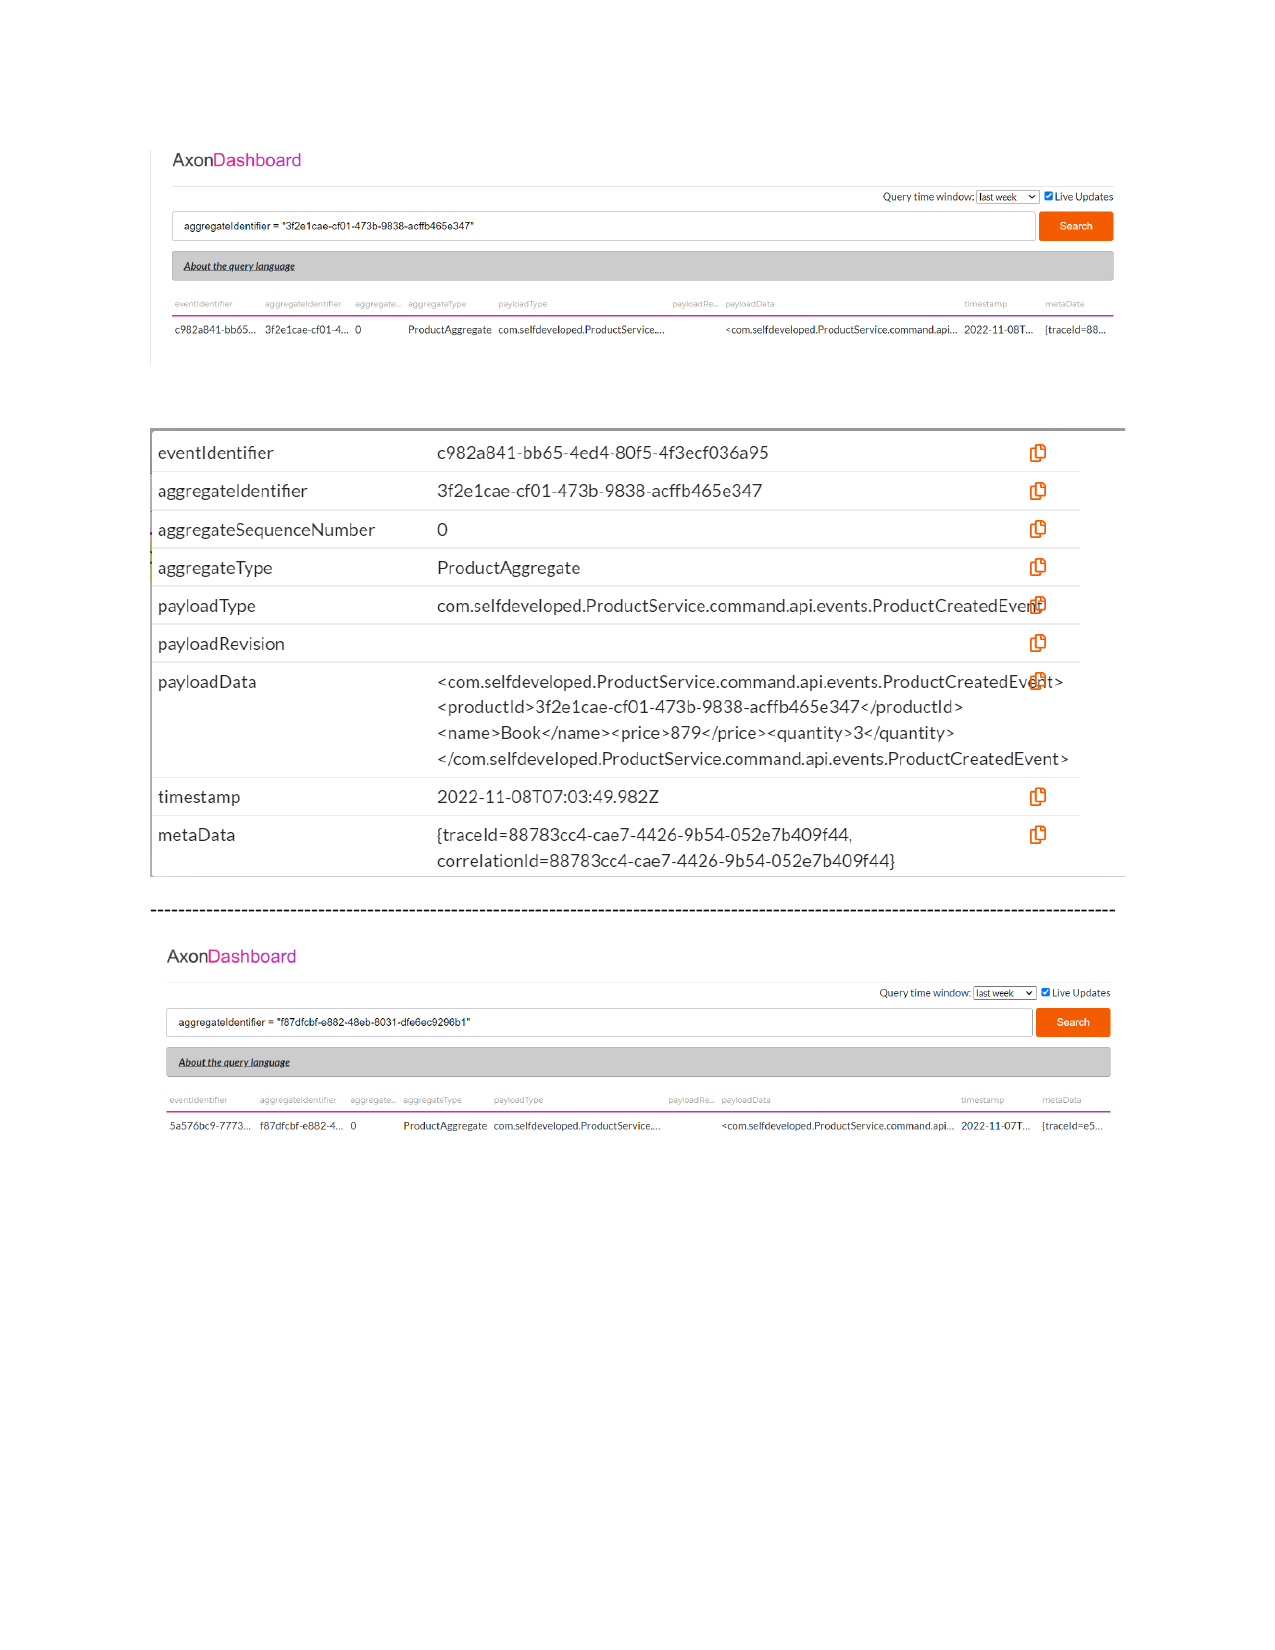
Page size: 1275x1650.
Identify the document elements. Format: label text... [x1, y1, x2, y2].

text ------------------------------------------------------------------------------------------------------------------------------------------ [150, 896, 1125, 923]
picture [150, 942, 1125, 1160]
picture [150, 428, 1125, 877]
picture [150, 150, 1125, 364]
